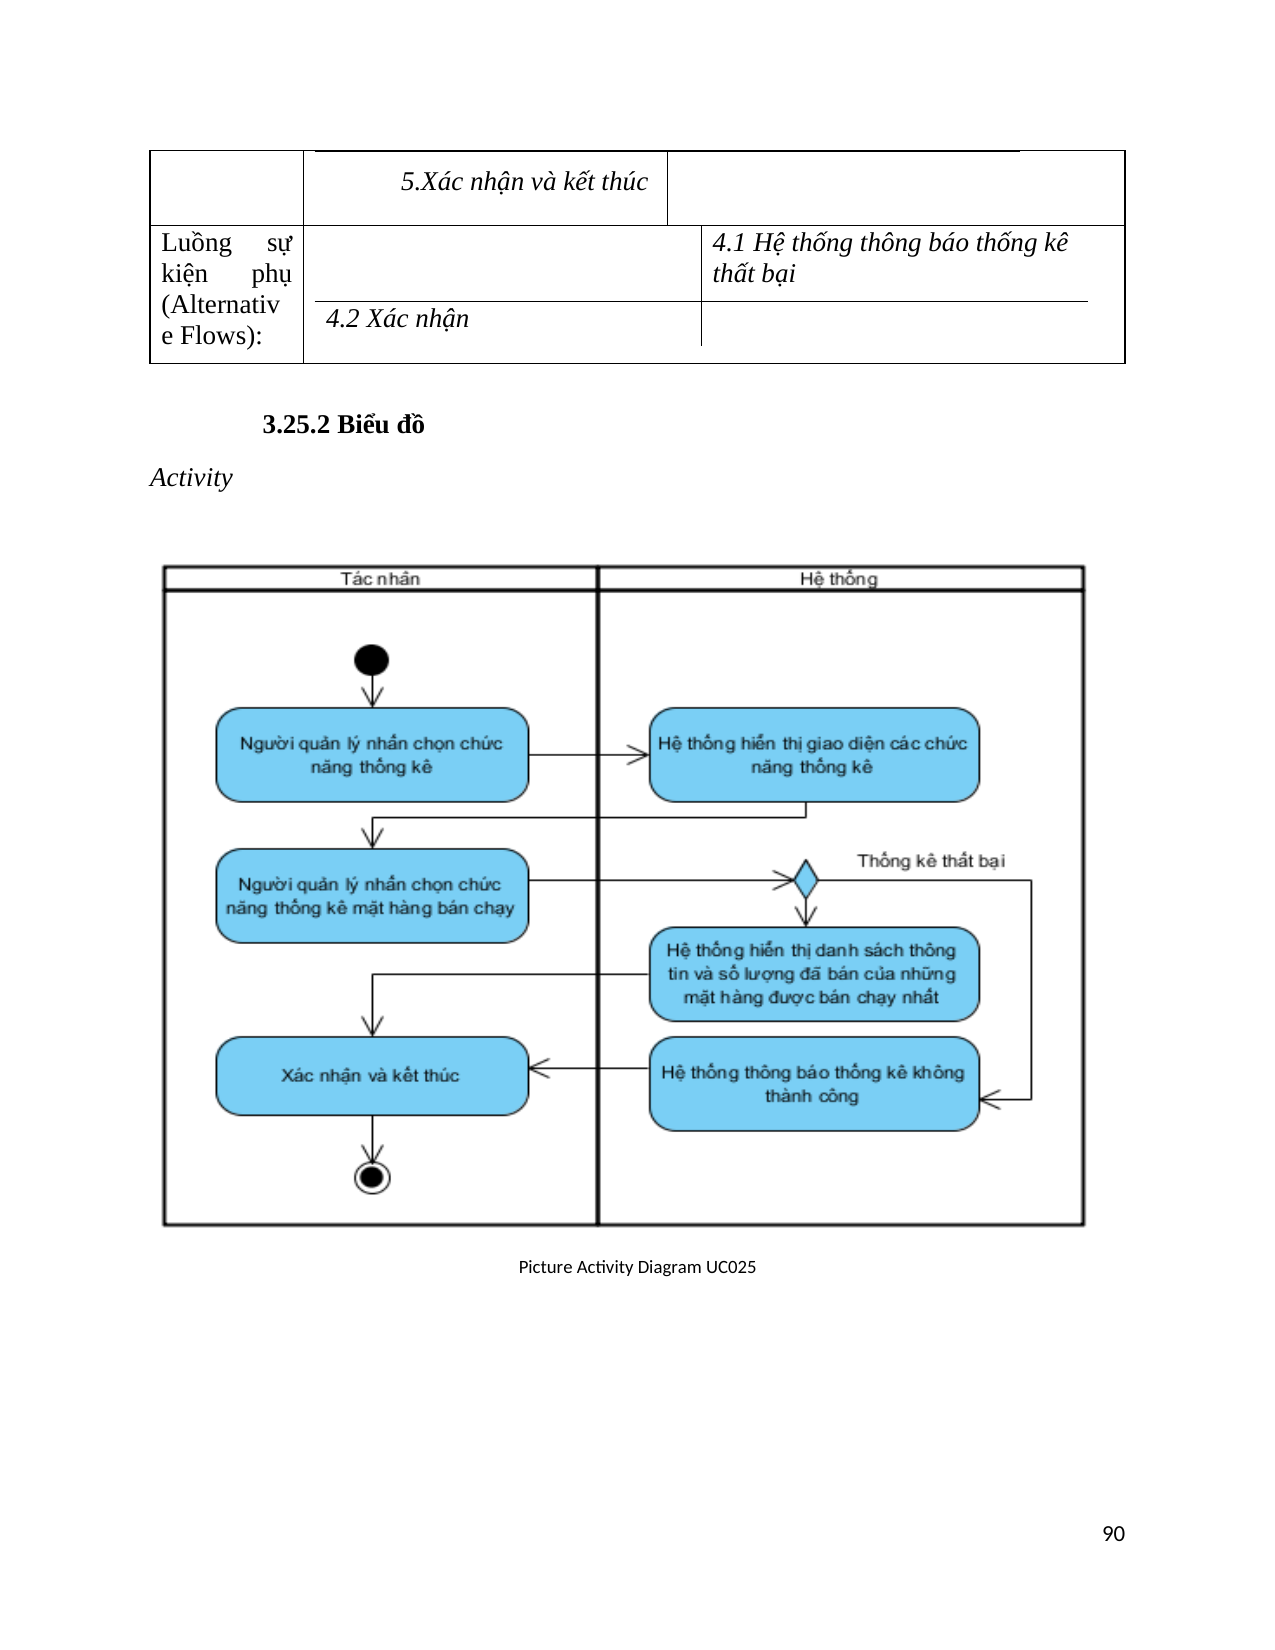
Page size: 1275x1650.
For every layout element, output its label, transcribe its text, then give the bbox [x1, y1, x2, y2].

table_cell [668, 151, 1124, 225]
text Activity [150, 461, 1125, 492]
table_cell [304, 151, 667, 225]
text Biểu đồ [262, 408, 1125, 439]
picture [150, 557, 1095, 1237]
text Picture Activity Diagram UC025 [150, 1255, 1125, 1278]
table_cell [304, 226, 1124, 363]
table_cell Luồng sự kiện phụ (Alternative Flows): [151, 226, 303, 363]
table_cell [151, 151, 303, 225]
